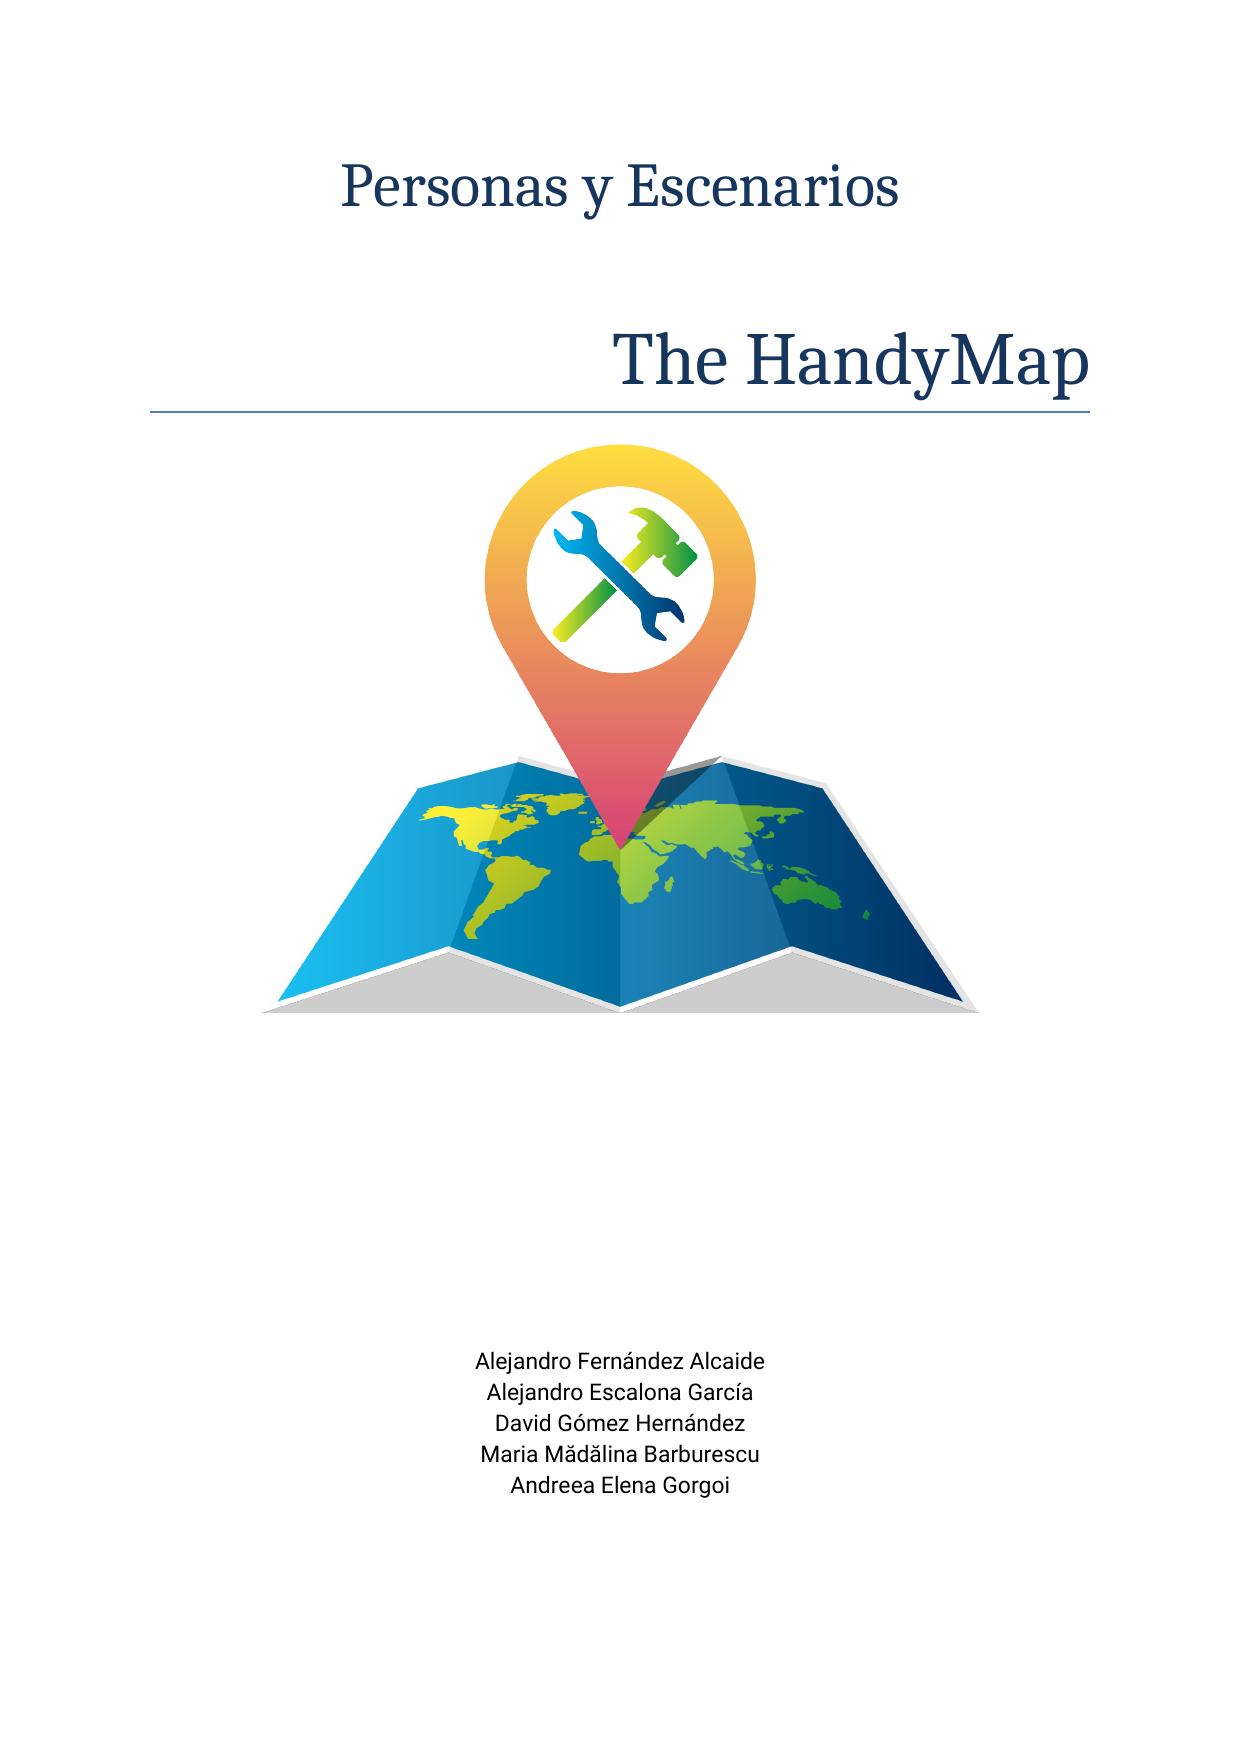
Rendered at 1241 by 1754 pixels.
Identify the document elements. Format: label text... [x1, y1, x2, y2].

picture [261, 444, 979, 1013]
text Alejandro Fernández Alcaide [150, 1348, 1090, 1375]
text Personas y Escenarios [150, 150, 1090, 222]
text The HandyMap [150, 317, 1090, 411]
text David Gómez Hernández [150, 1410, 1090, 1437]
text Alejandro Escalona García [150, 1379, 1090, 1406]
text Maria Mădălina Barburescu [150, 1441, 1090, 1468]
text Andreea Elena Gorgoi [150, 1472, 1090, 1499]
